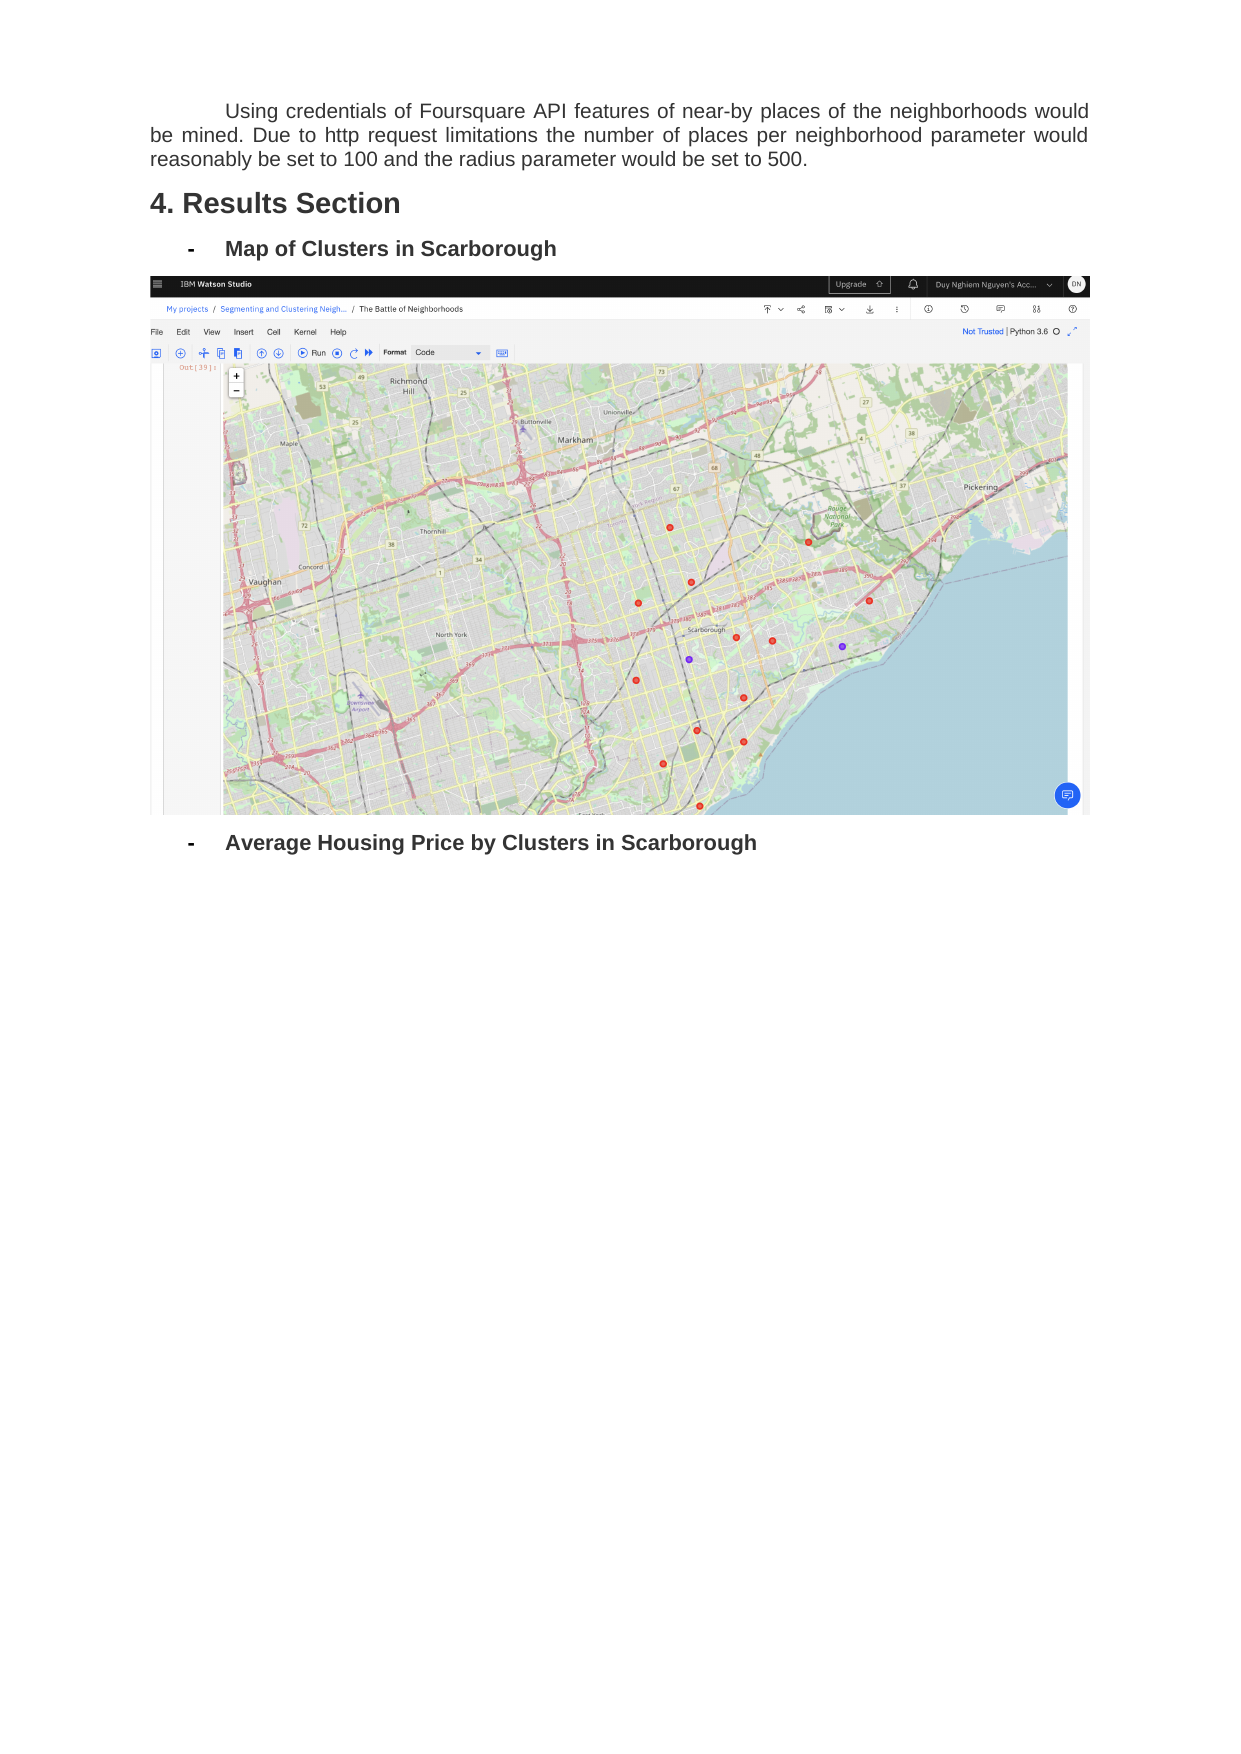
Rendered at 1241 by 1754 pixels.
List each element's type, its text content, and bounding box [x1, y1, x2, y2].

list Map of Clusters in Scarborough [187, 236, 1090, 261]
subtitle 4. Results Section [150, 186, 1090, 220]
picture [150, 276, 1090, 815]
list Average Housing Price by Clusters in Scarborough [187, 830, 1090, 856]
text Using credentials of Foursquare API features of near-by places of the neighborhoods would be mined. Due to http request limitations the number of places per neighborhood parameter would reasonably be set to 100 and the radius parameter would be set to 500. [150, 99, 1090, 171]
